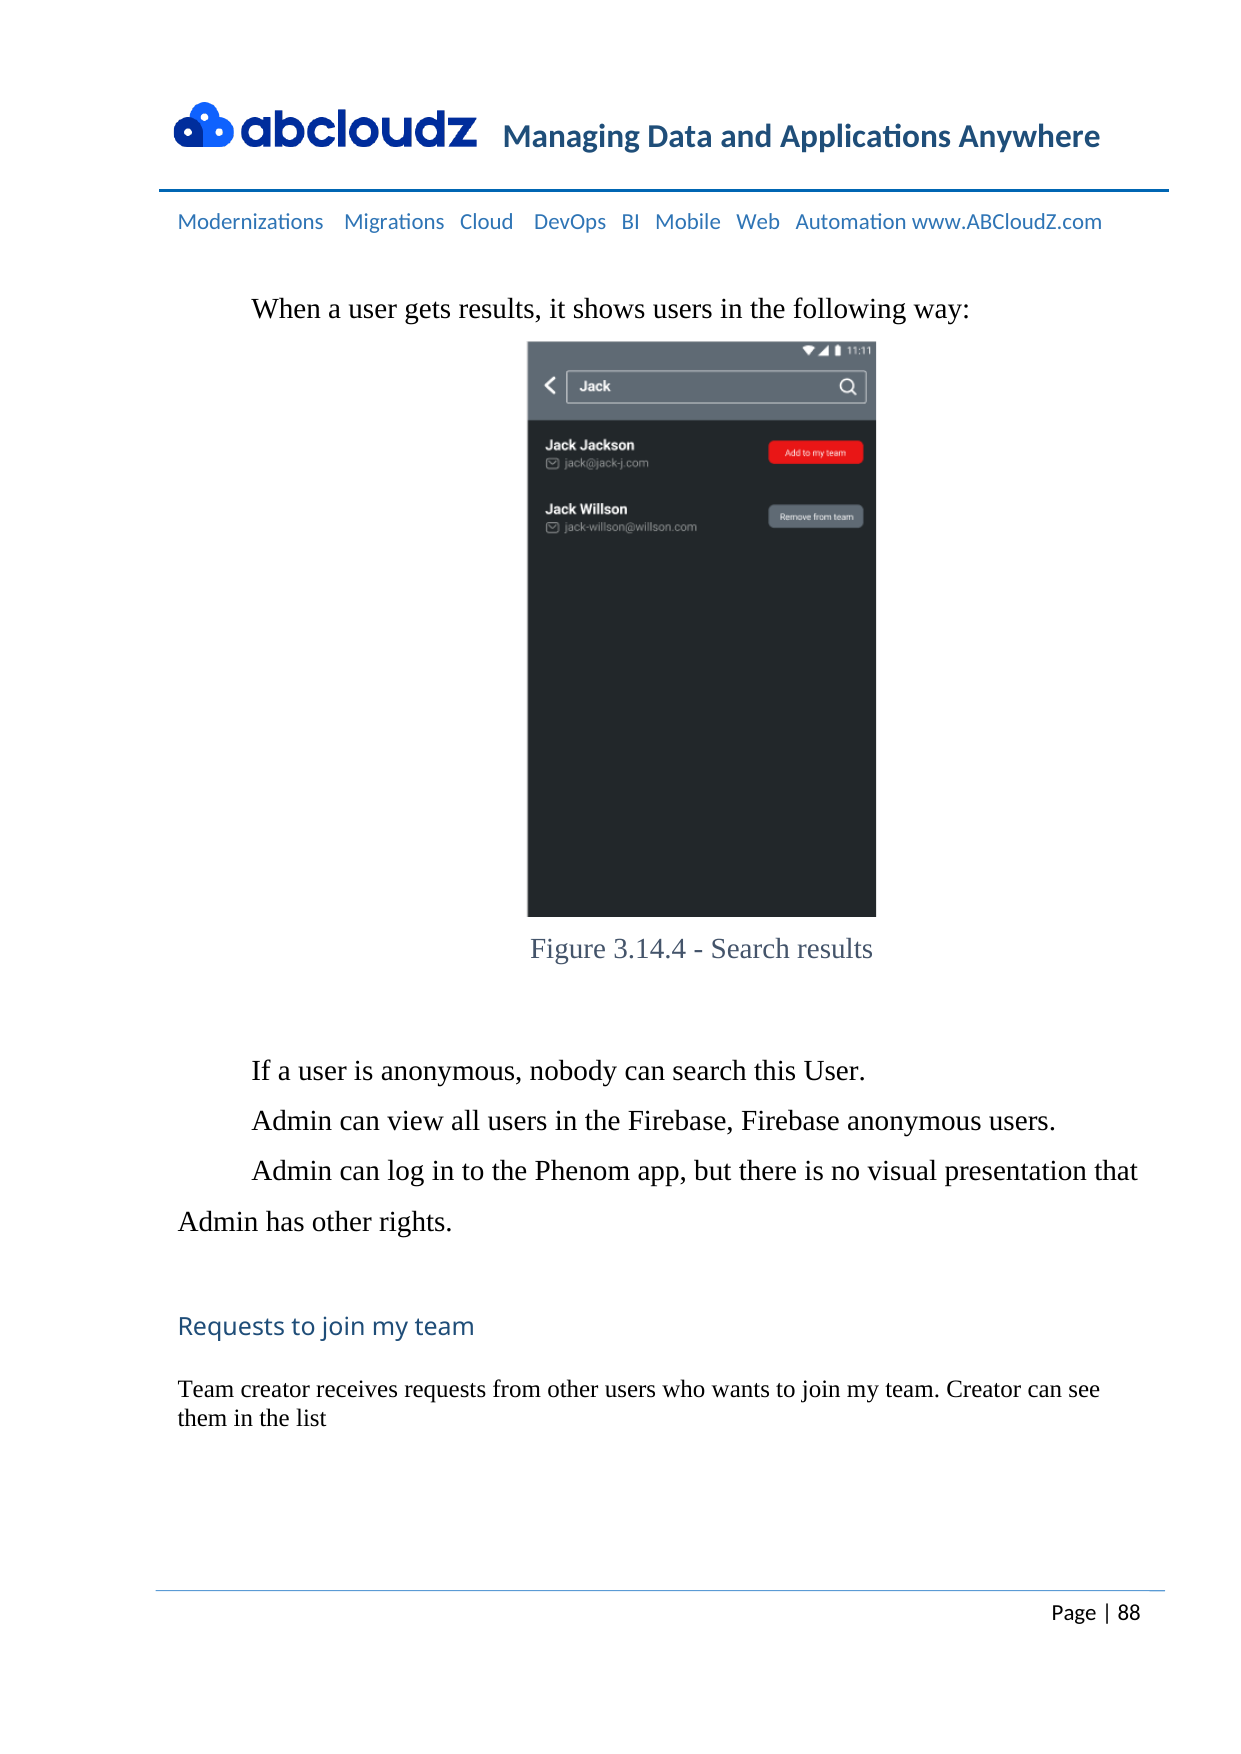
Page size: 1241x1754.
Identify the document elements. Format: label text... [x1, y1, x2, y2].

picture [526, 341, 877, 917]
text Admin can log in to the Phenom app, but there is no visual presentation that Admin has other rights. [177, 1153, 1152, 1237]
text Figure 3.14.4 - Search results [177, 931, 1152, 965]
picture [173, 102, 477, 147]
text Team creator receives requests from other users who wants to join my team. Creator can see them in the list [177, 1374, 1152, 1431]
text If a user is anonymous, nobody can search this User. [177, 1053, 1152, 1086]
text When a user gets results, it shows users in the following way: [177, 292, 1152, 325]
subtitle Requests to join my team [177, 1308, 1152, 1342]
text Admin can view all users in the Firebase, Firebase anonymous users. [177, 1103, 1152, 1137]
